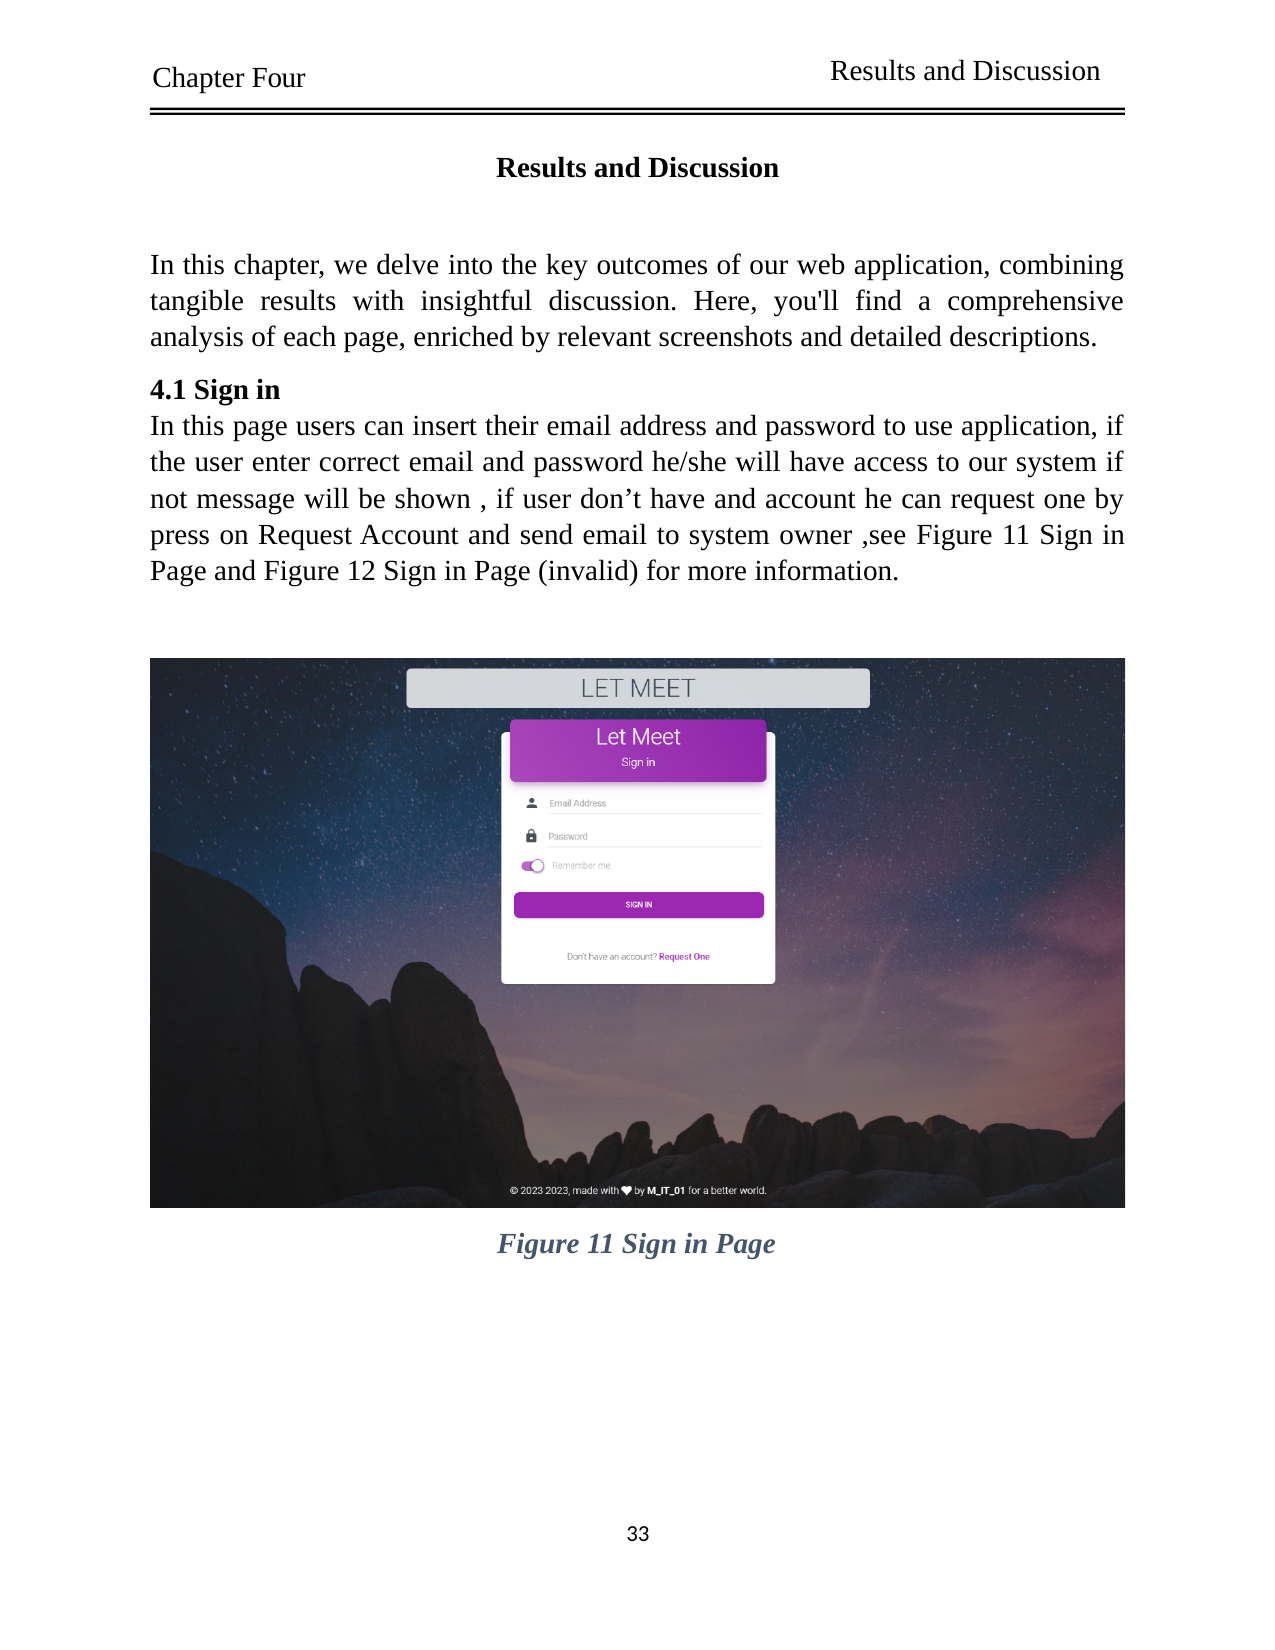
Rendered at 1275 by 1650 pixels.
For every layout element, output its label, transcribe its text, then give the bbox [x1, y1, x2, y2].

subtitle 4.1 Sign in [150, 372, 1125, 406]
text In this chapter, we delve into the key outcomes of our web application, combining tangible results with insightful discussion. Here, you'll find a comprehensive analysis of each page, enriched by relevant screenshots and detailed descriptions. [150, 247, 1125, 353]
picture [150, 658, 1125, 1208]
subtitle Results and Discussion [150, 150, 1125, 183]
text In this page users can insert their email address and password to use application, if the user enter correct email and password he/she will have access to our system if not message will be shown , if user don’t have and account he can request one by press on Request Account and send email to system owner ,see Figure 11 and Figure 12 for more information. [150, 408, 1125, 587]
text Figure 11 Sign in Page [150, 1226, 1125, 1260]
